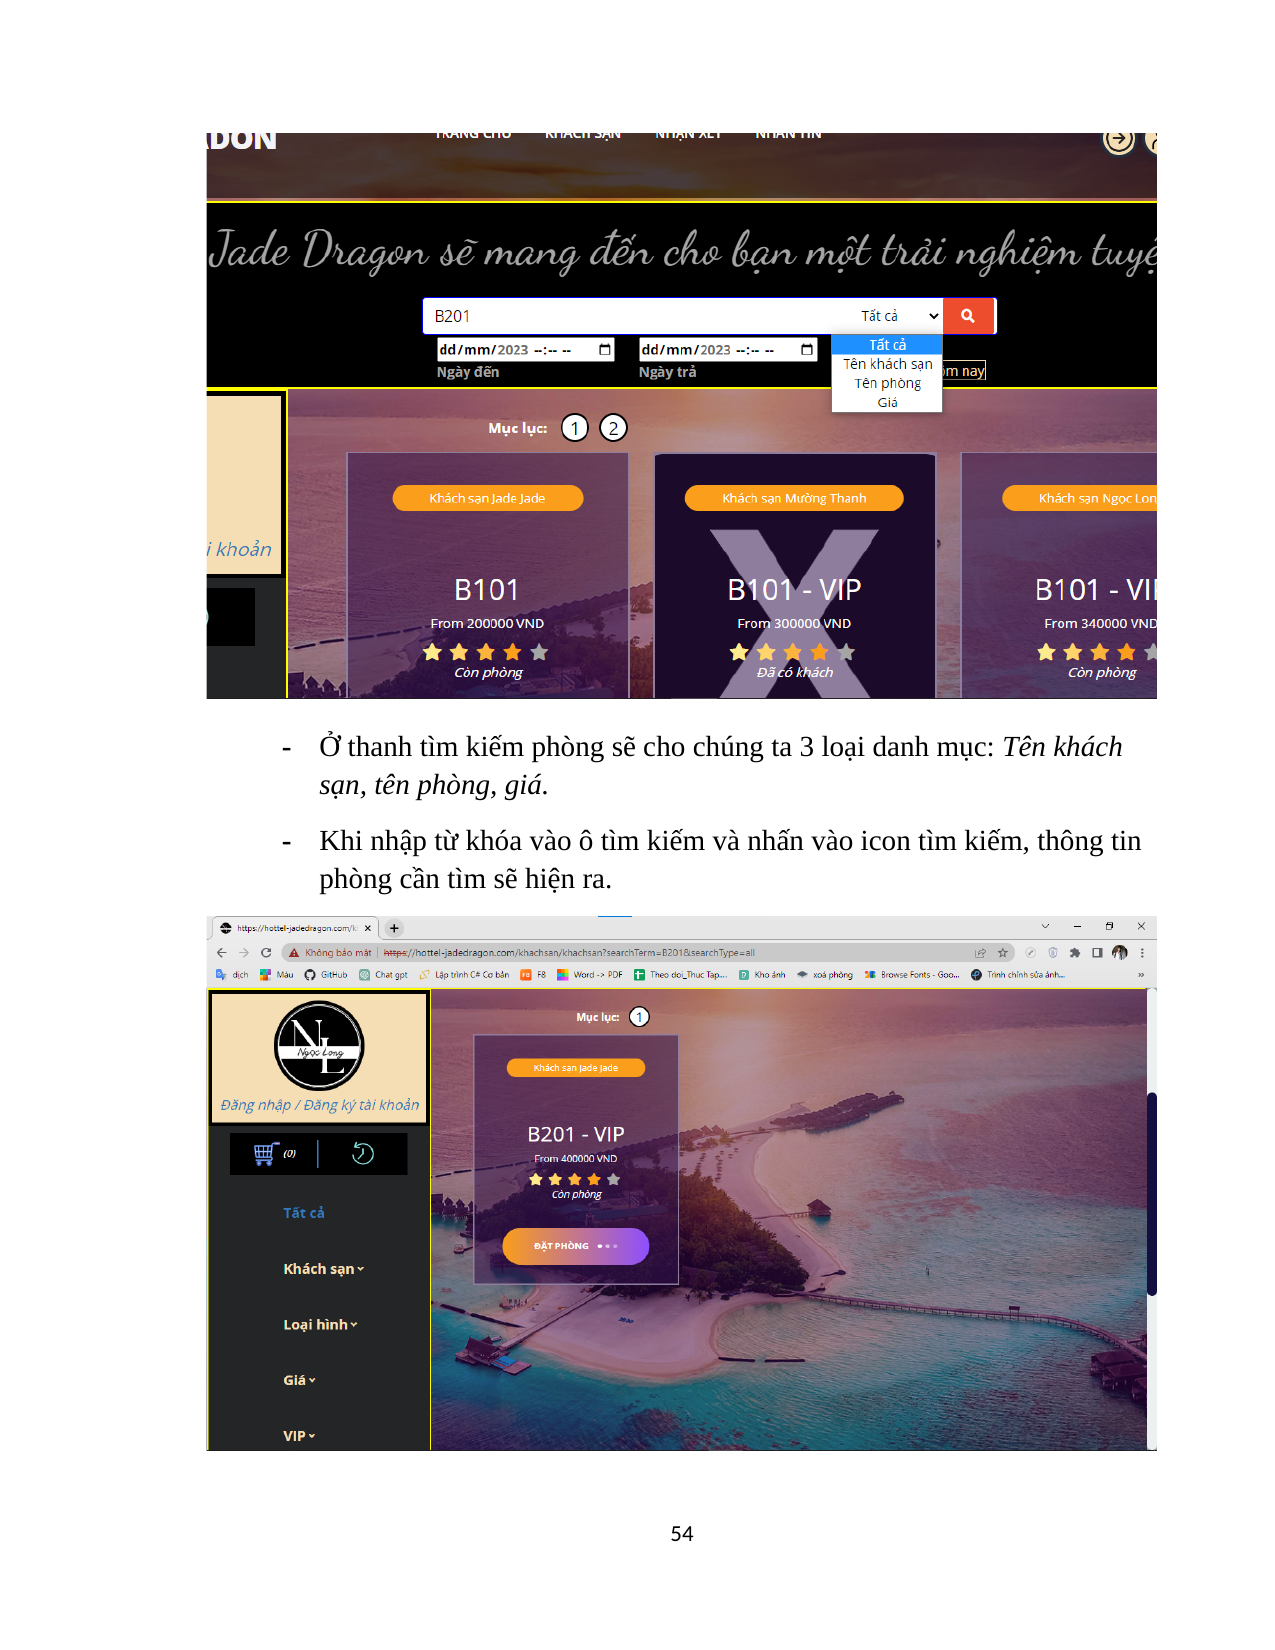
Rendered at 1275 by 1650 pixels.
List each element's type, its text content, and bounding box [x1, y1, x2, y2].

picture [206, 133, 1157, 699]
picture [206, 916, 1157, 1451]
list Ở thanh tìm kiếm phòng sẽ cho chúng ta 3 loại danh mục: Tên khách sạn, tên phòng, giá. [282, 729, 1157, 801]
list Khi nhập từ khóa vào ô tìm kiếm và nhấn vào icon tìm kiếm, thông tin phòng cần tìm sẽ hiện ra. [282, 823, 1157, 895]
